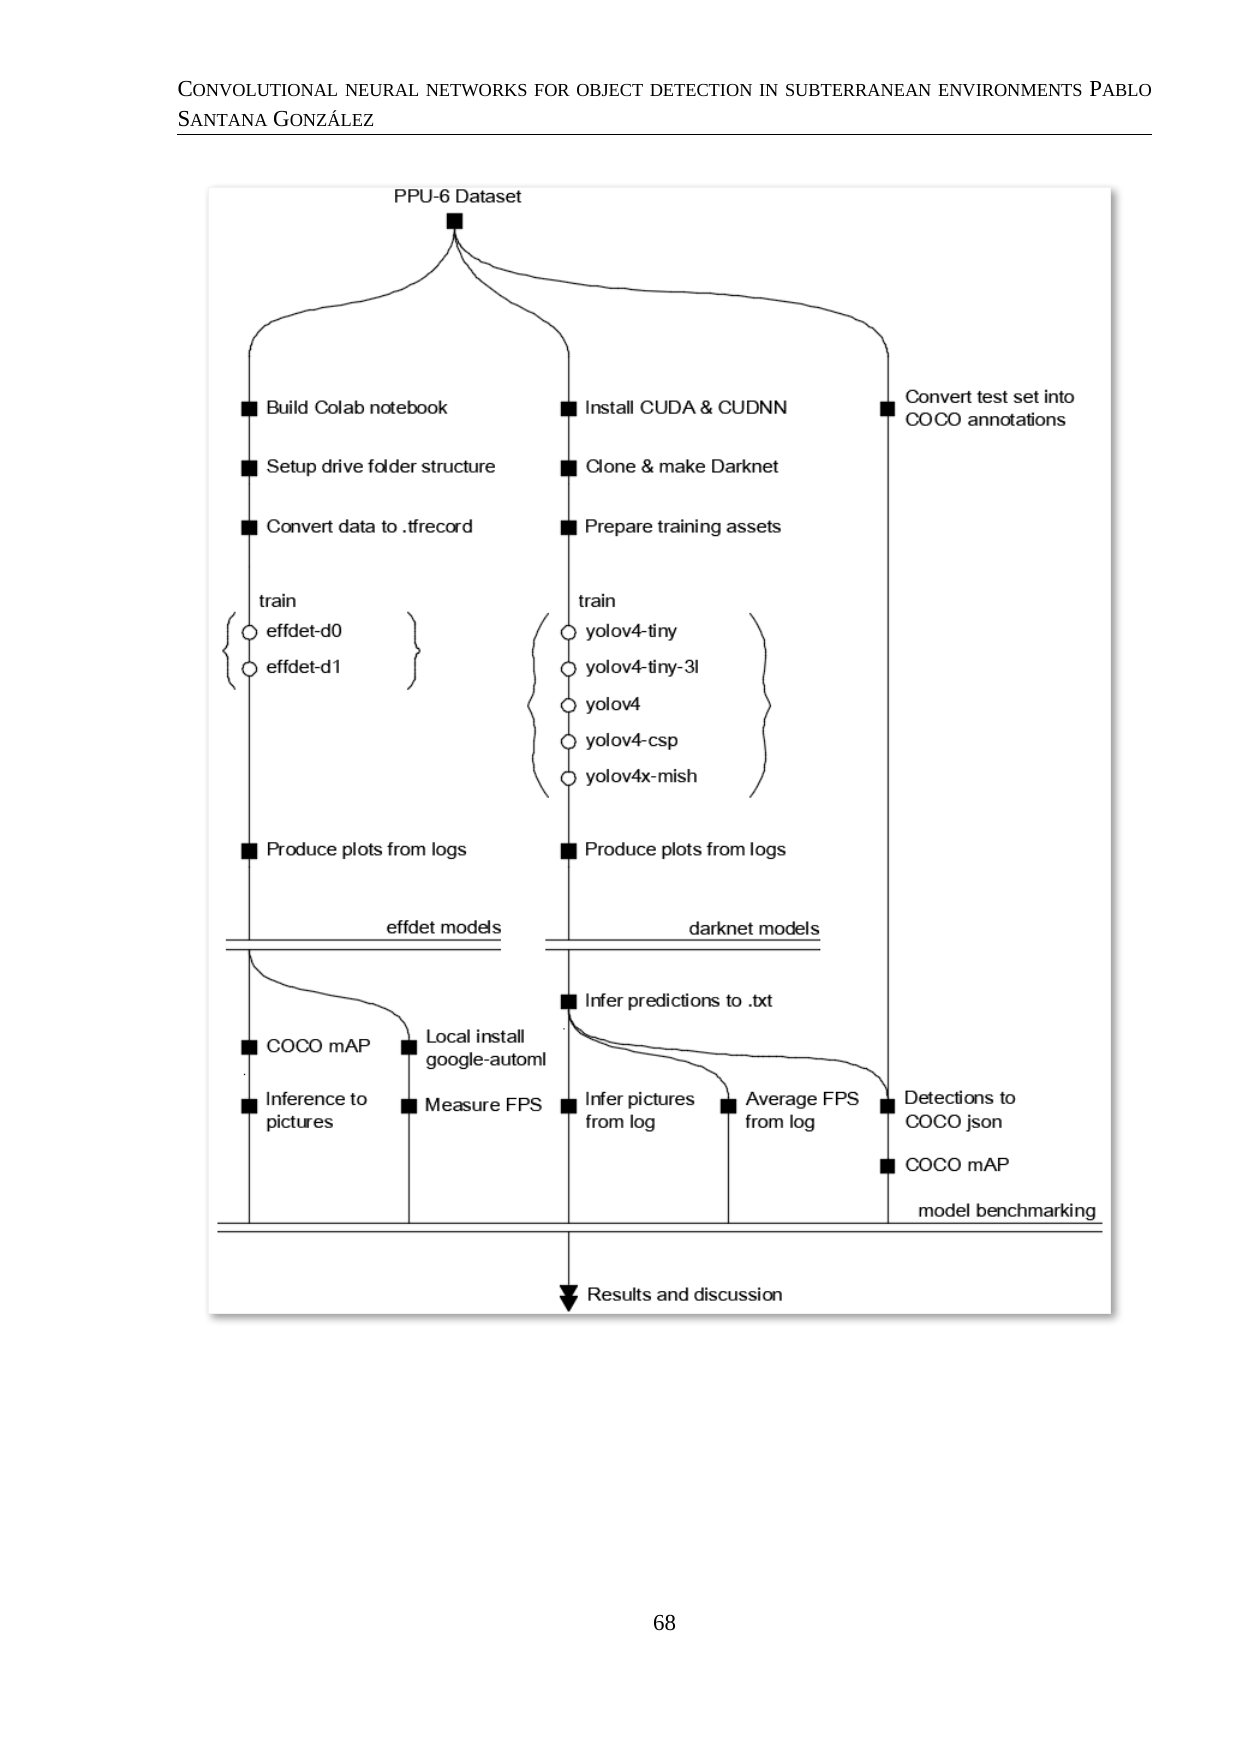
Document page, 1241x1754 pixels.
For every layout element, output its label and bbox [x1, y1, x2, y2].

picture [209, 188, 1110, 1313]
